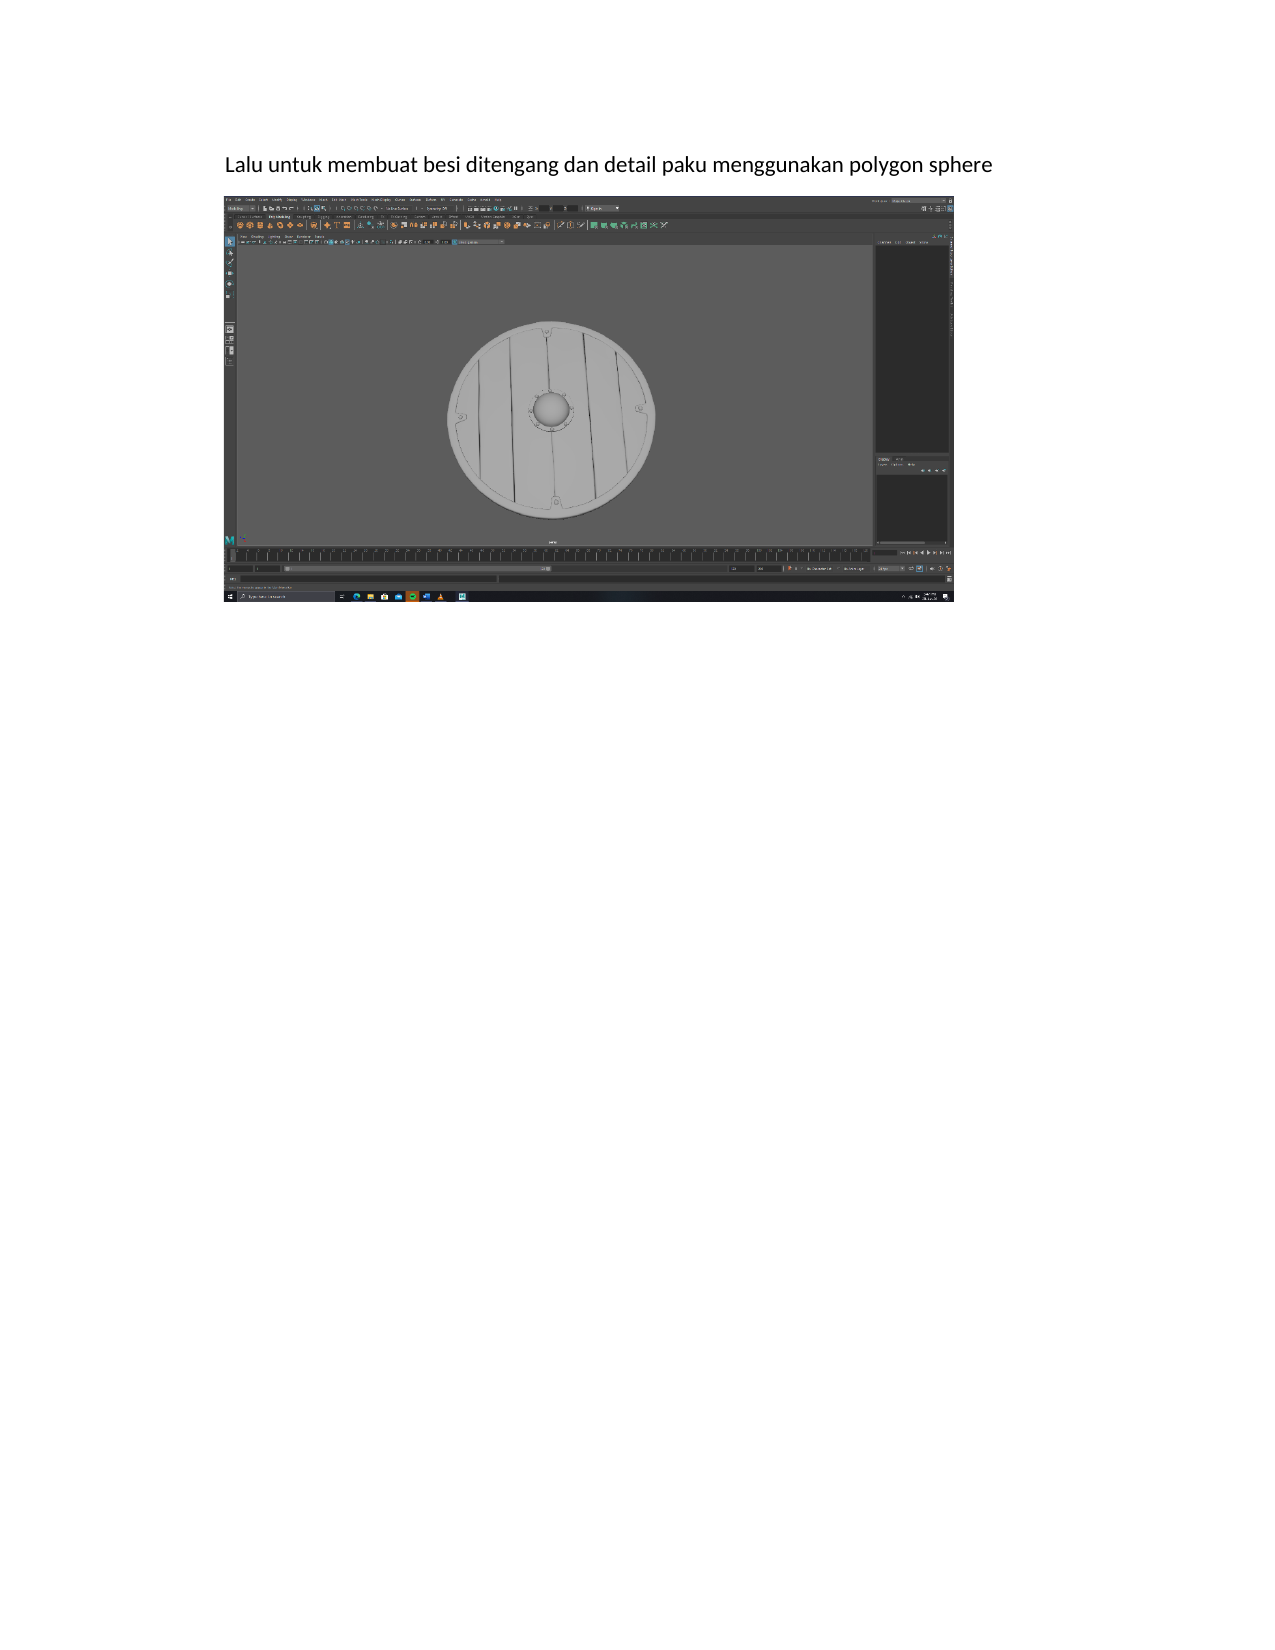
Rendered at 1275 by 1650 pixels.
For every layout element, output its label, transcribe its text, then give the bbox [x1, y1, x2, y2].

text Lalu untuk membuat besi ditengang dan detail paku menggunakan polygon sphere [150, 150, 1125, 178]
picture [223, 196, 954, 602]
